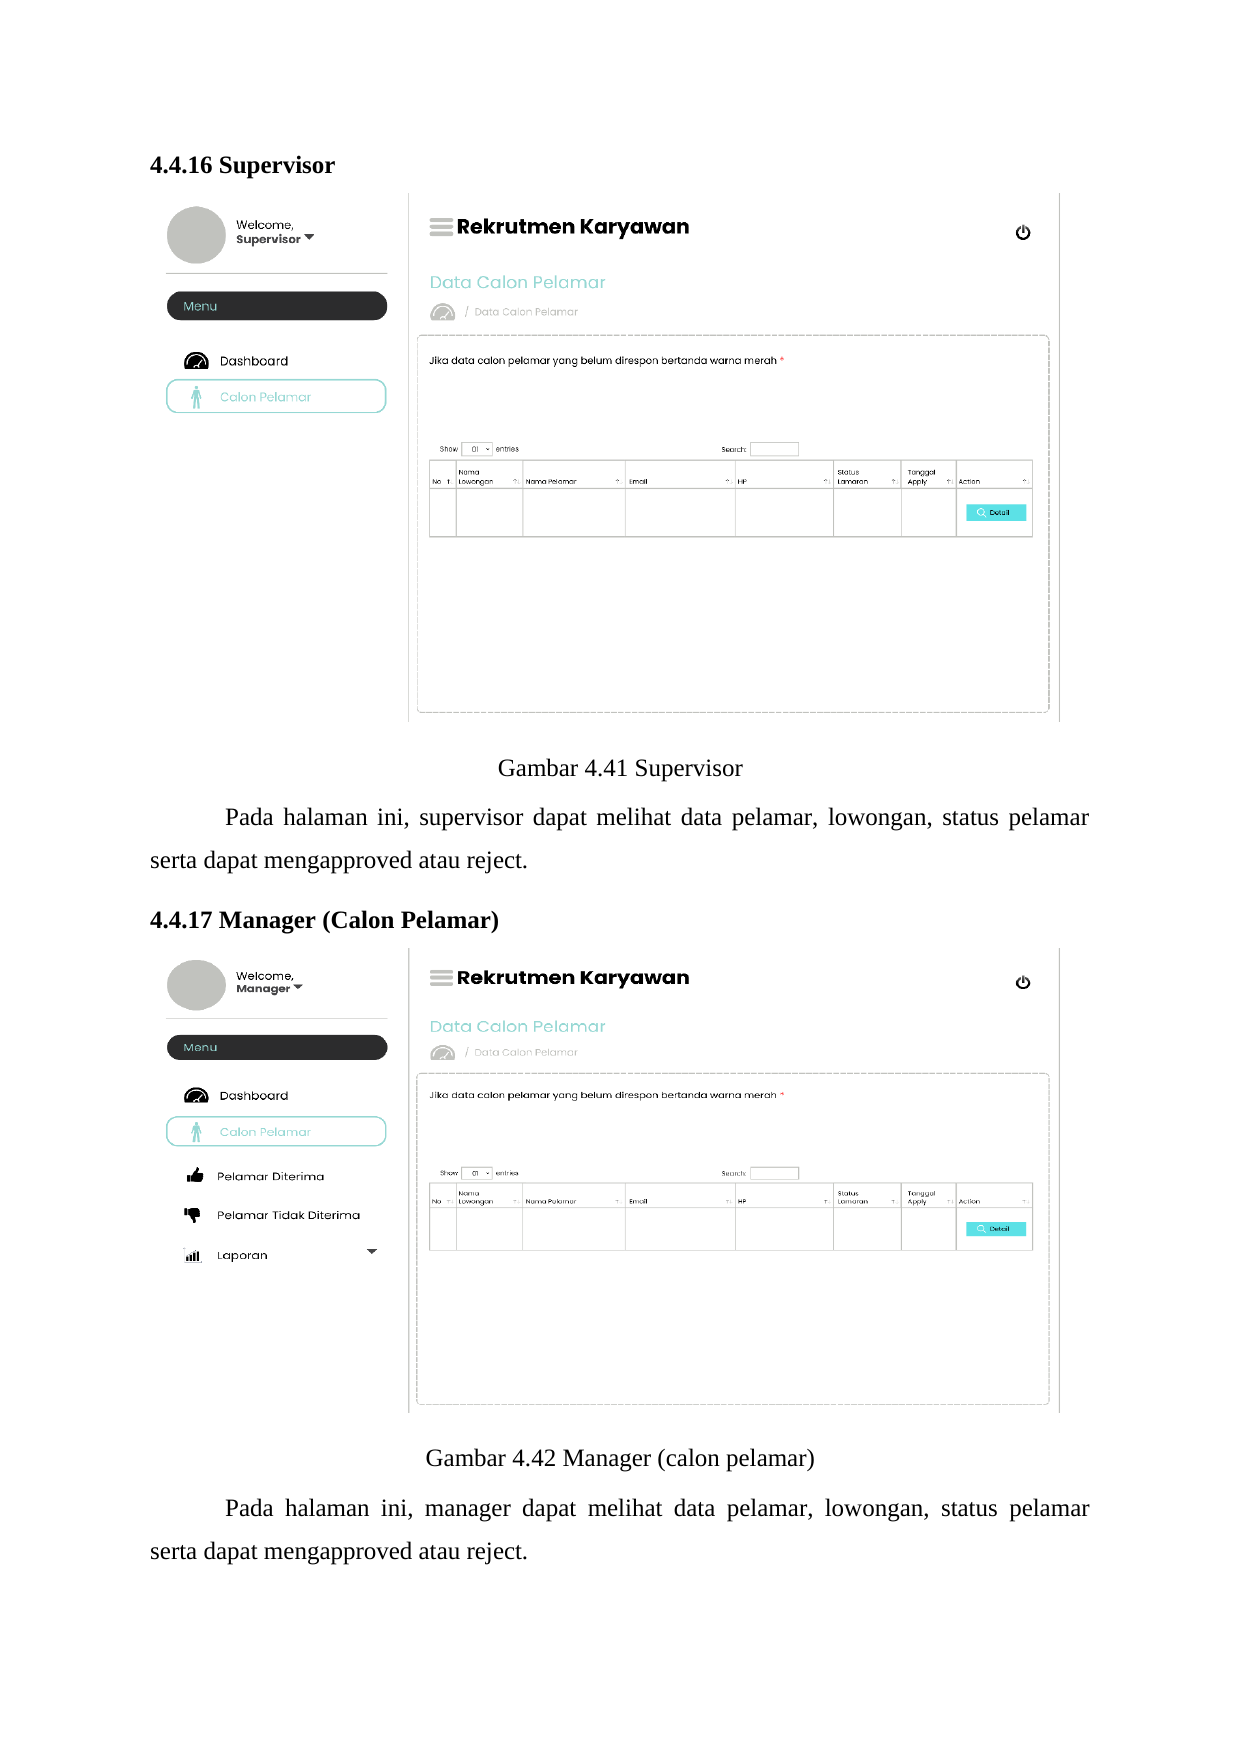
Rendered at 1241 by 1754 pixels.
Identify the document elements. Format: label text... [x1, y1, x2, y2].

text 4.4.16 Supervisor [150, 150, 1090, 179]
picture [150, 193, 1091, 722]
text Pada halaman ini, supervisor dapat melihat data pelamar, lowongan, status pelamar serta dapat mengapproved atau reject. [150, 802, 1090, 874]
picture [150, 948, 1091, 1413]
text Gambar 4.42 Manager (calon pelamar) [150, 1443, 1090, 1472]
text Gambar 4.41 Supervisor [150, 753, 1090, 781]
text 4.4.17 Manager (Calon Pelamar) [150, 905, 1090, 934]
text Pada halaman ini, manager dapat melihat data pelamar, lowongan, status pelamar serta dapat mengapproved atau reject. [150, 1493, 1090, 1565]
